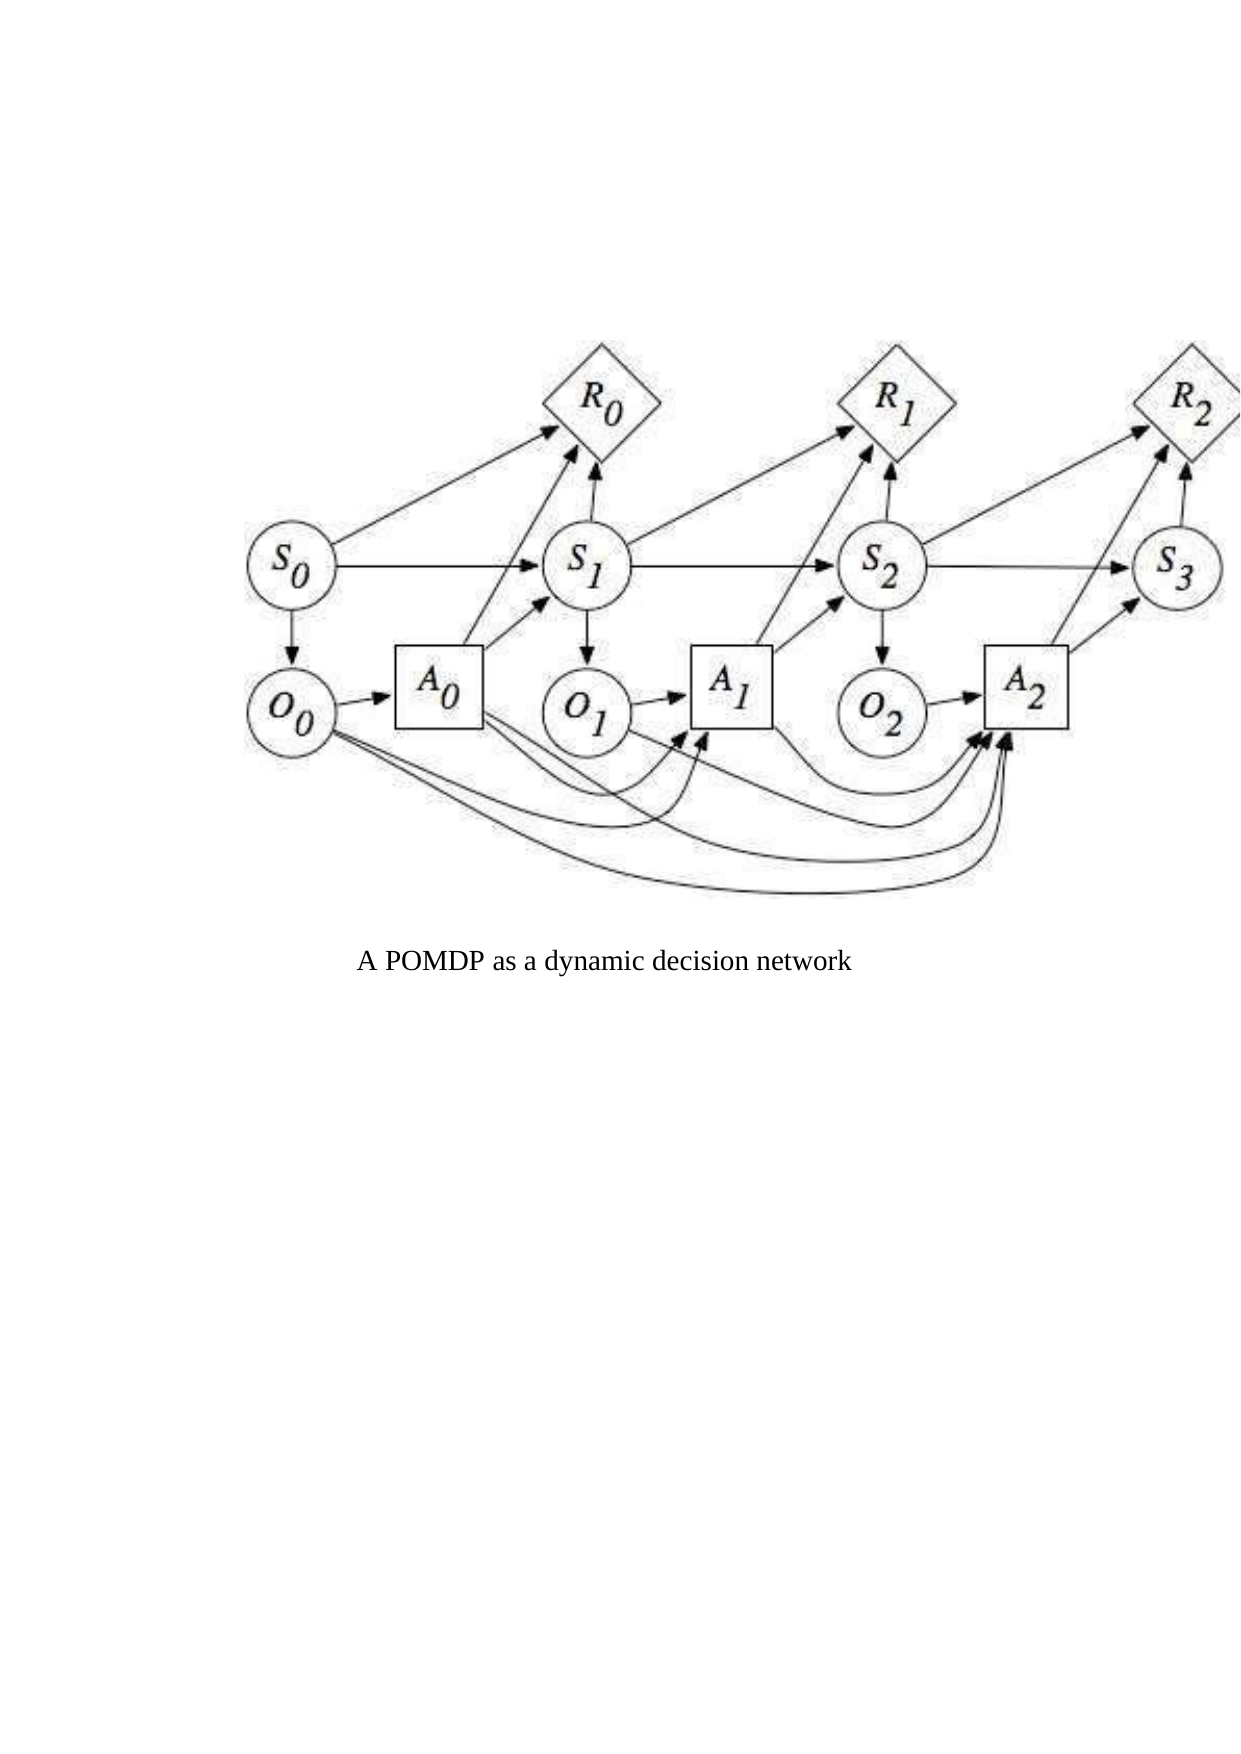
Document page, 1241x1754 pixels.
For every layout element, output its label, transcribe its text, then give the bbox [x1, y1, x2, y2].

picture [243, 340, 1241, 899]
text A POMDP as a dynamic decision network [91, 943, 1117, 976]
